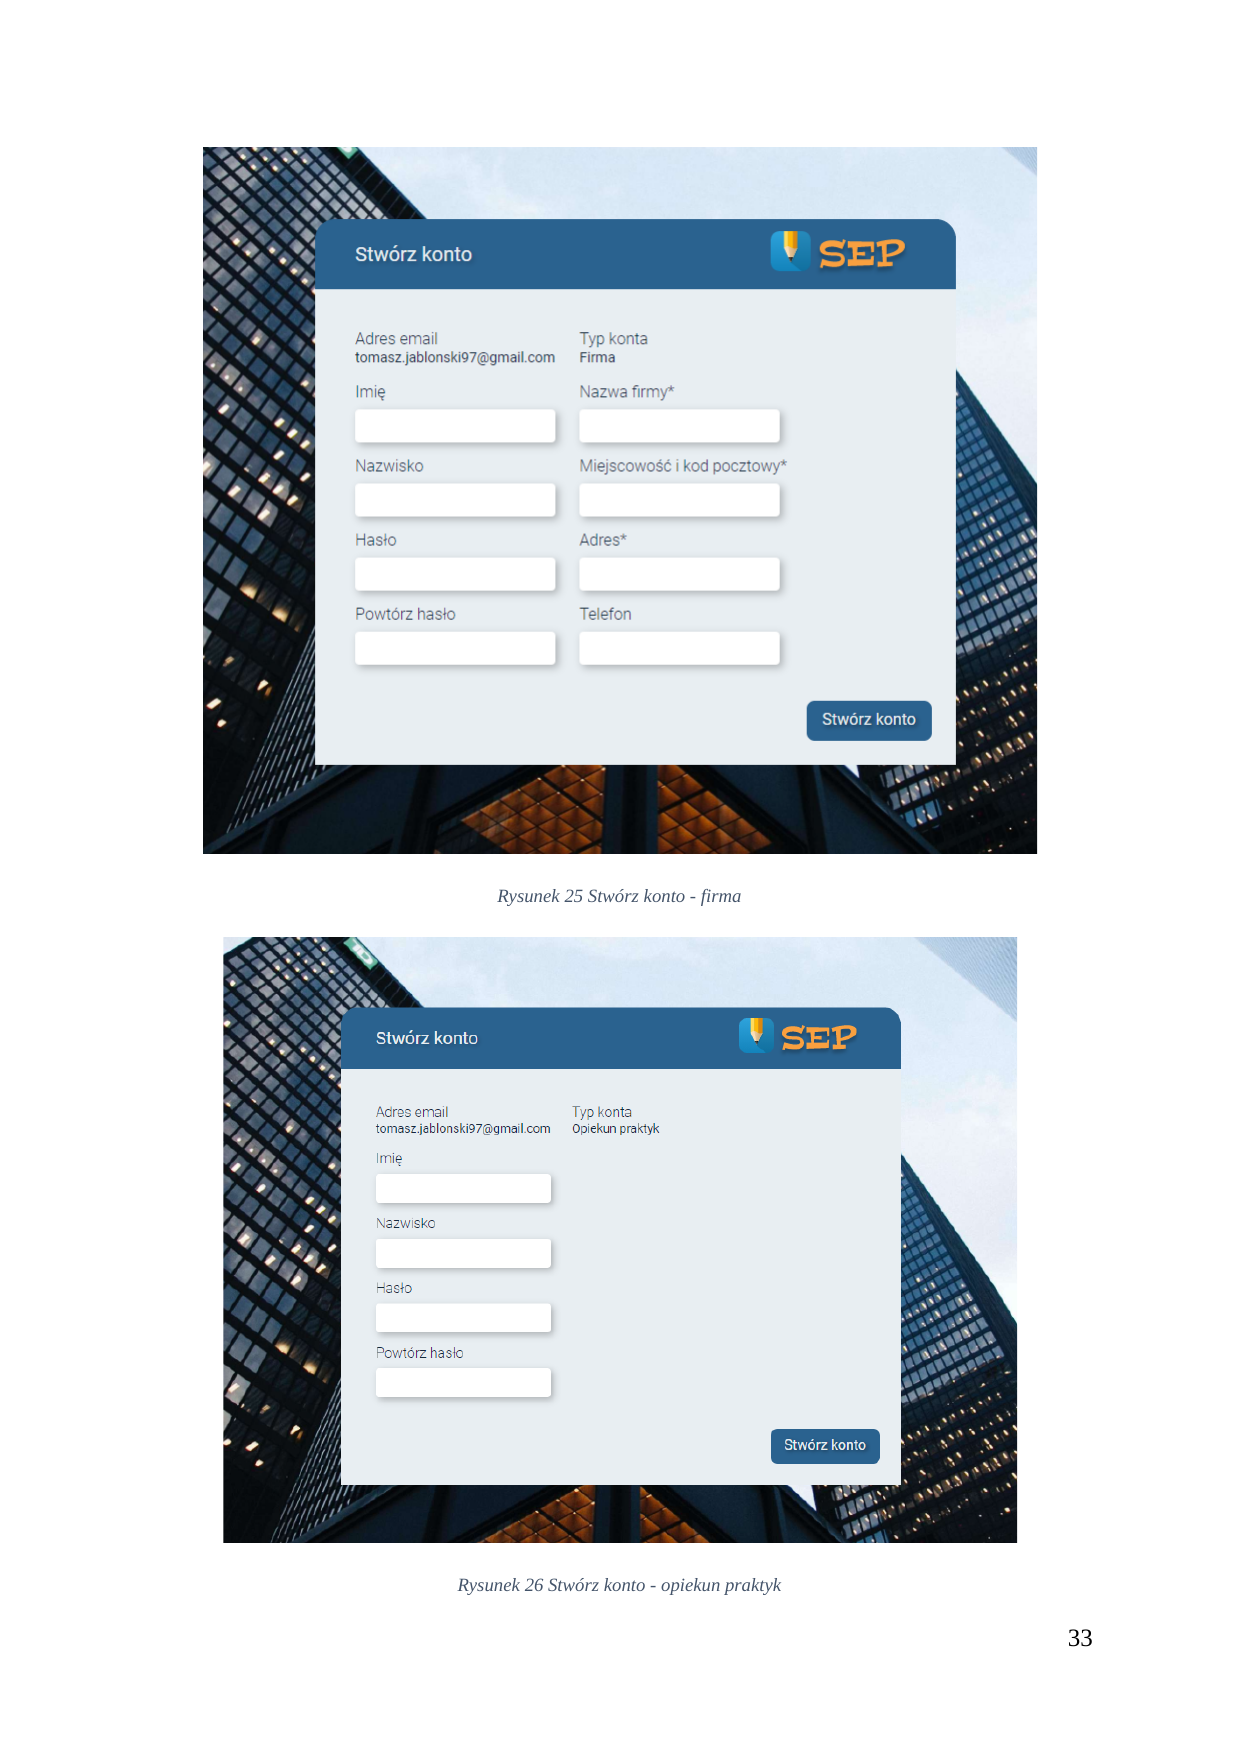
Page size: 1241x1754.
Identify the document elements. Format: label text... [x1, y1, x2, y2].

picture [223, 937, 1018, 1543]
picture [203, 147, 1038, 854]
